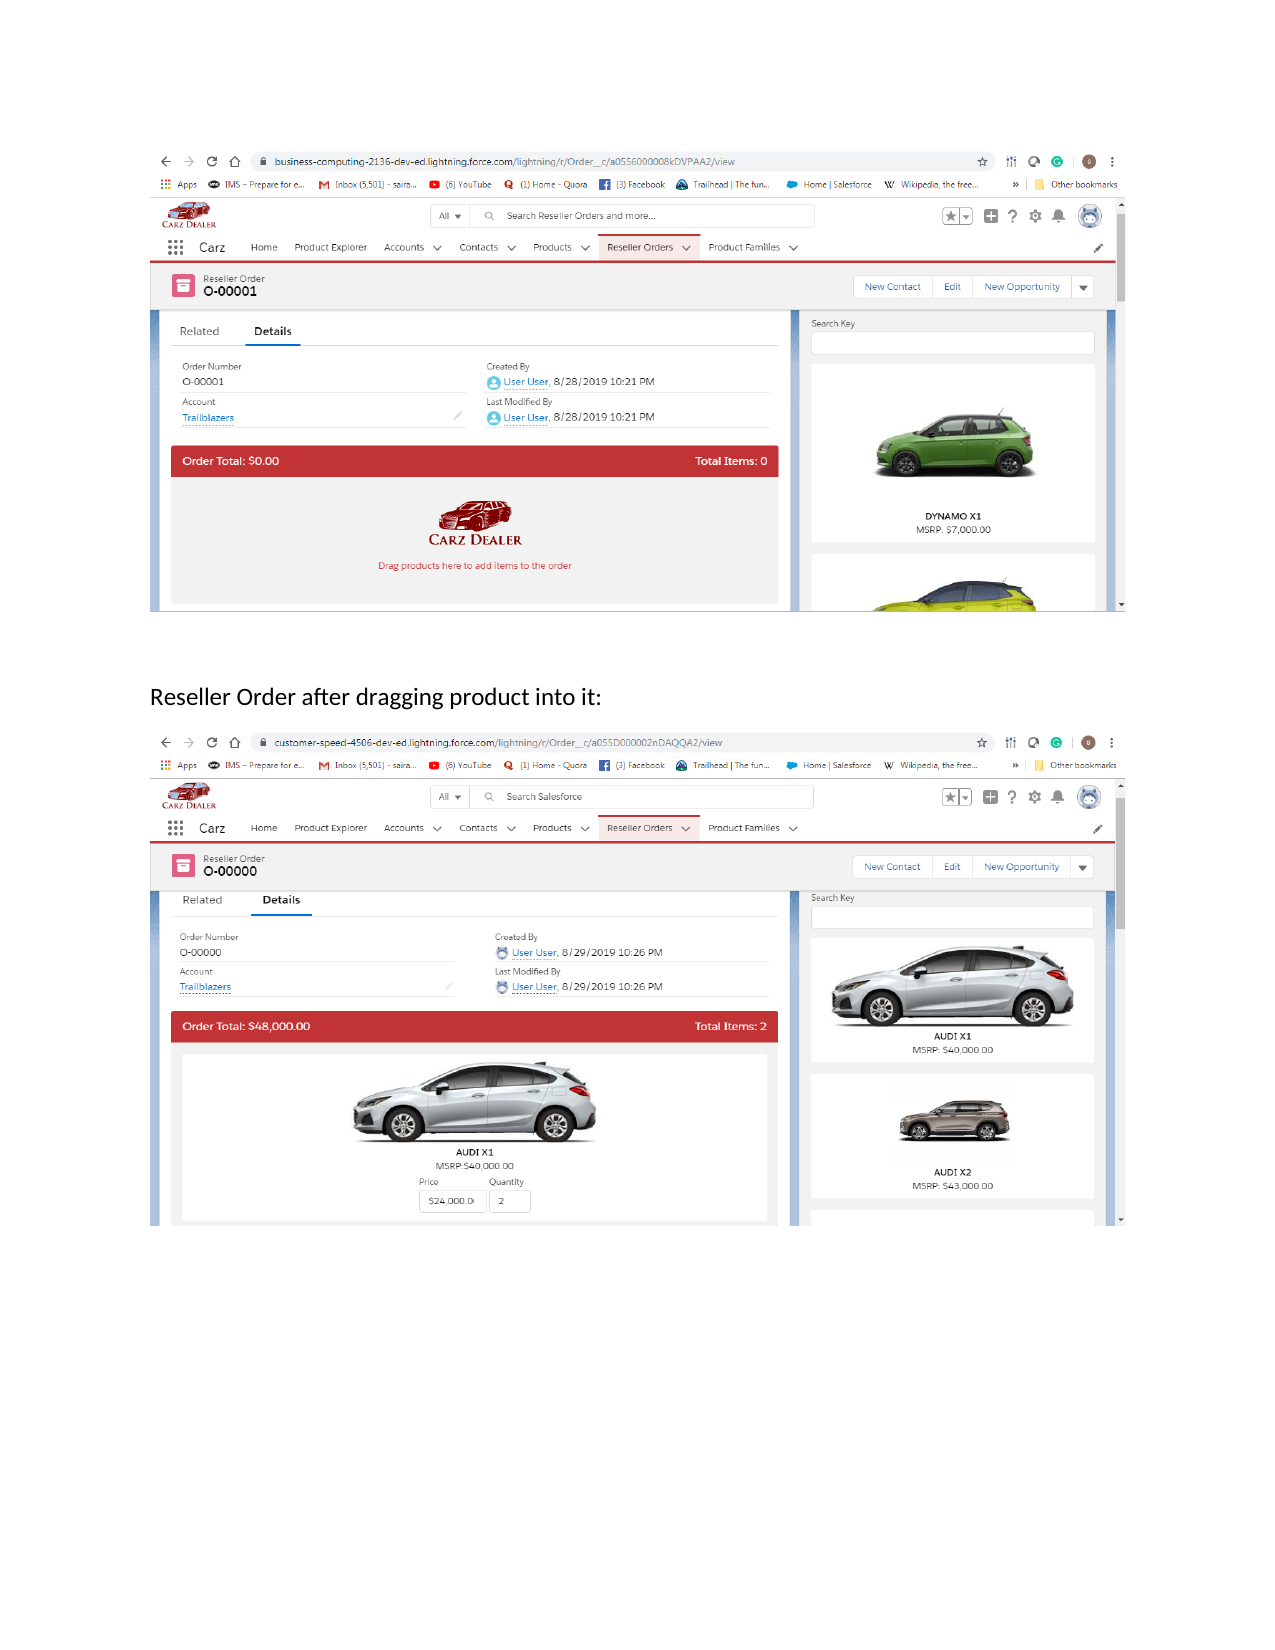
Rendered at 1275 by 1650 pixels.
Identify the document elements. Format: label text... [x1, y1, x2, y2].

text Reseller Order after dragging product into it: [150, 681, 1125, 711]
picture [150, 150, 1125, 613]
picture [150, 730, 1125, 1226]
